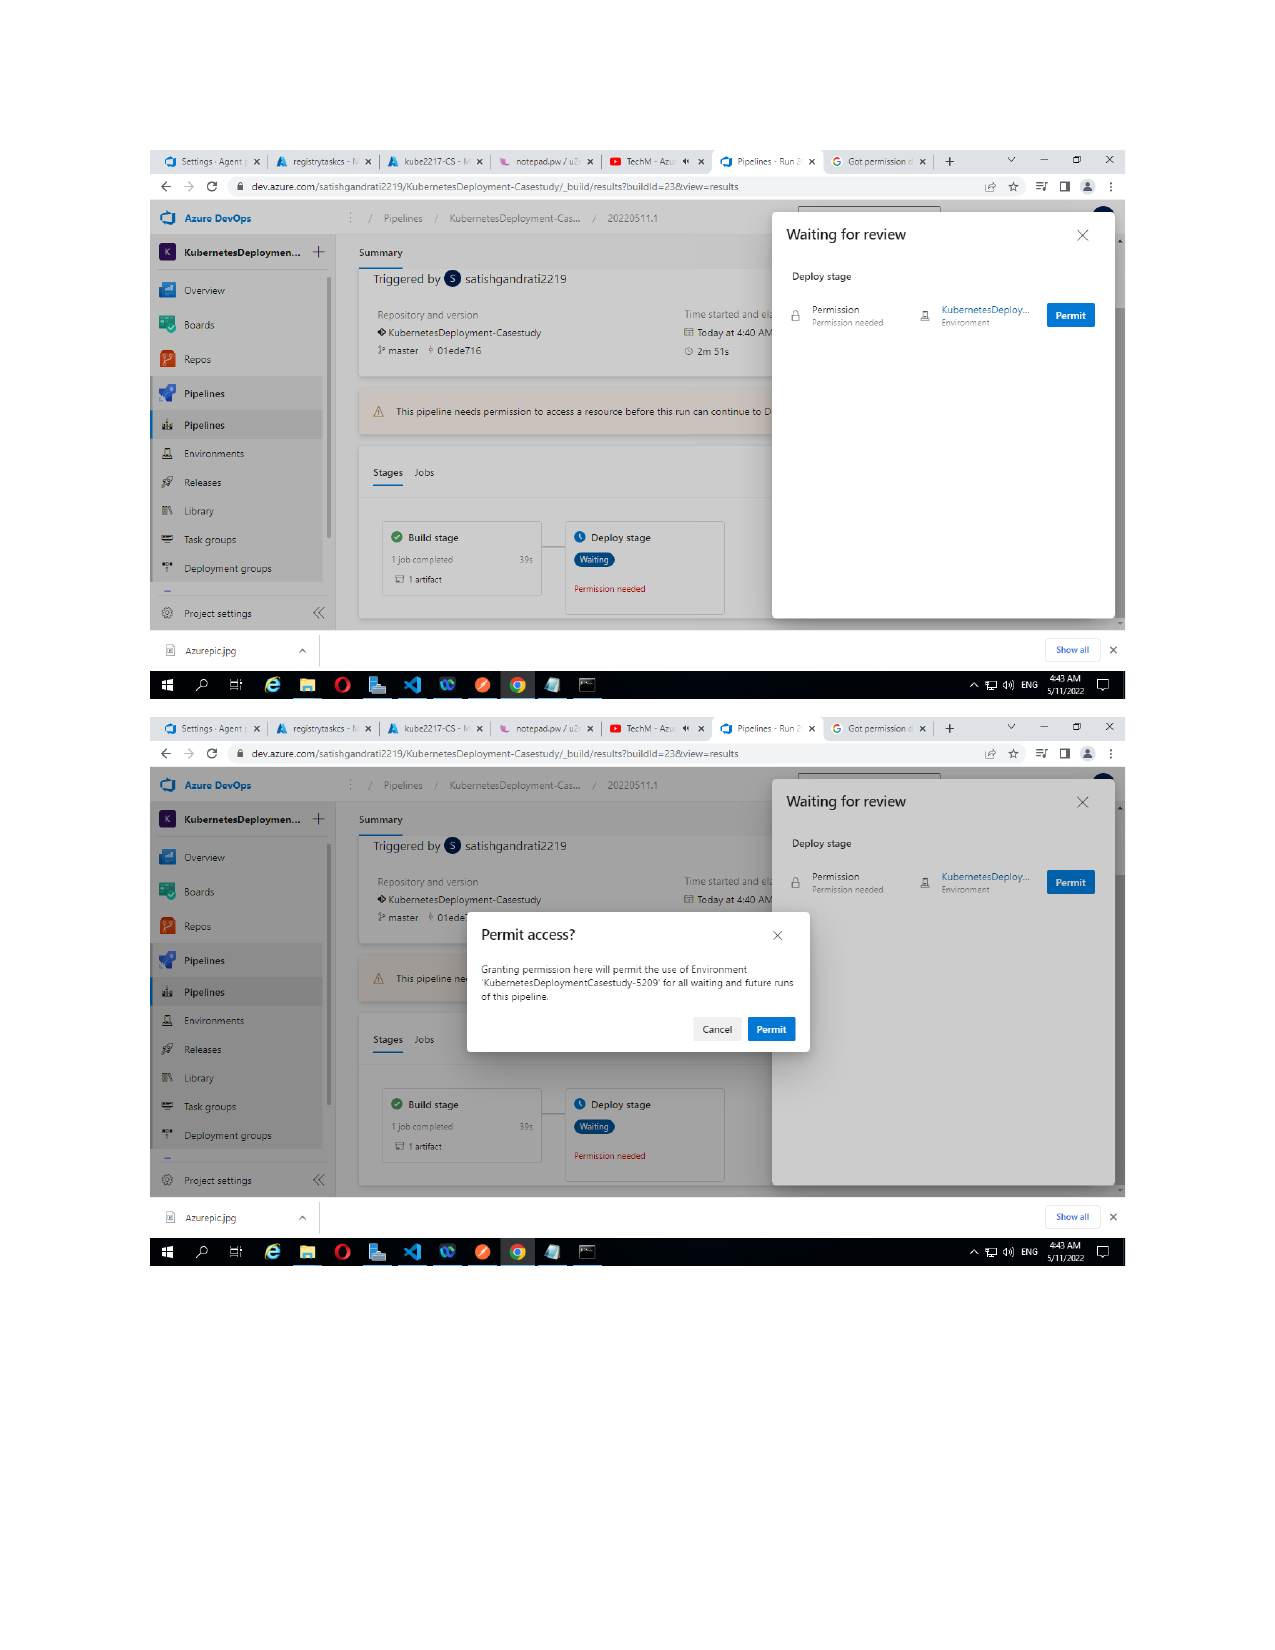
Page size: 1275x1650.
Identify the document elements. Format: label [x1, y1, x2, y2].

picture [150, 717, 1125, 1266]
picture [150, 150, 1125, 699]
